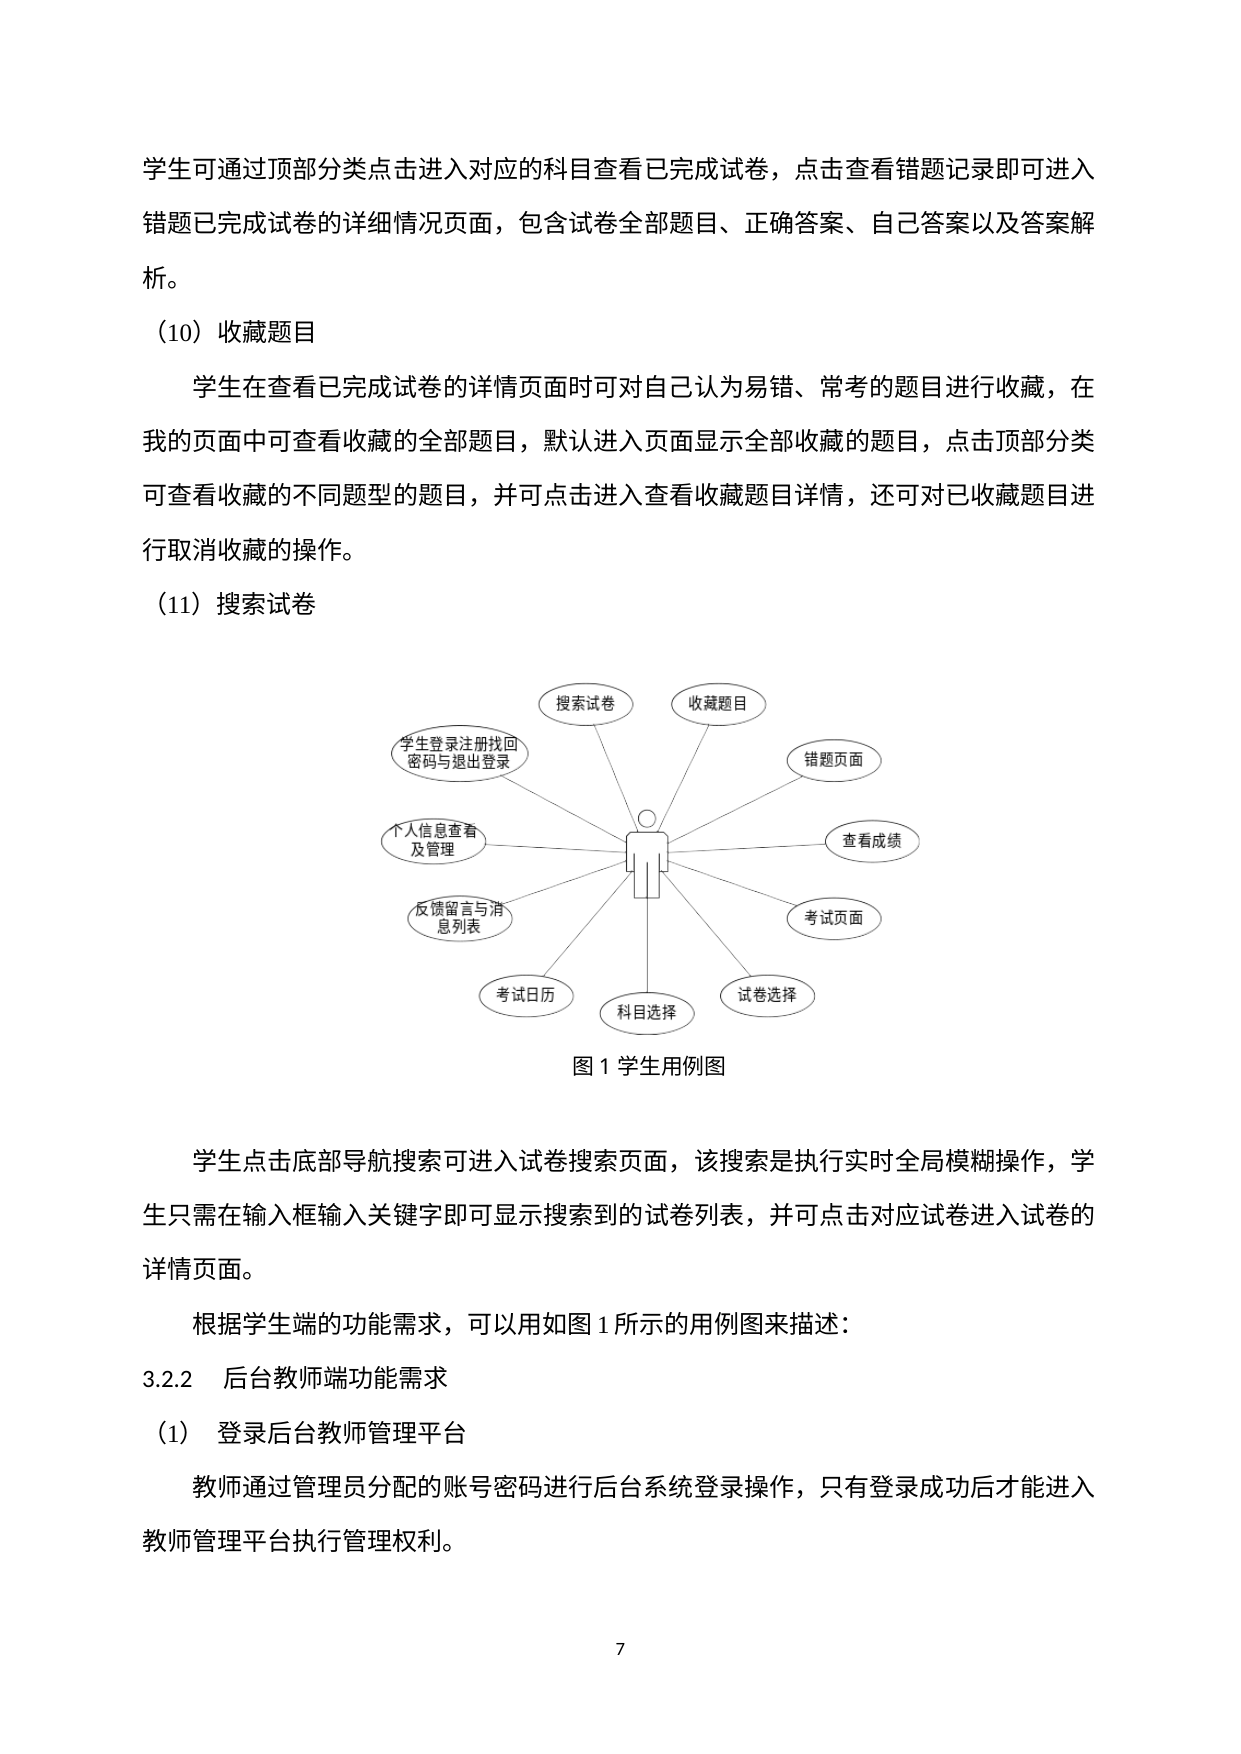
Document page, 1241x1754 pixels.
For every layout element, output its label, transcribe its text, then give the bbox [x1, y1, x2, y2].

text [142, 149, 1098, 294]
text 学生点击底部导航搜索可进入试卷搜索页面，该搜索是执行实时全局模糊操作，学生只需在输入框输入关键字即可显示搜索到的试卷列表，并可点击对应试卷进入试卷的详情页面。 [142, 1141, 1098, 1286]
text （10）收藏题目 [142, 313, 1098, 349]
text 学生在查看已完成试卷的详情页面时可对自己认为易错、常考的题目进行收藏，在我的页面中可查看收藏的全部题目，默认进入页面显示全部收藏的题目，点击顶部分类可查看收藏的不同题型的题目，并可点击进入查看收藏题目详情，还可对已收藏题目进行取消收藏的操作。 [142, 367, 1098, 566]
text 教师通过管理员分配的账号密码进行后台系统登录操作，只有登录成功后才能进入教师管理平台执行管理权利。 [142, 1467, 1098, 1558]
text 根据学生端的功能需求，可以用如图1所示的用例图来描述： [142, 1304, 1098, 1341]
list 登录后台教师管理平台 [142, 1413, 1098, 1449]
text 后台教师端功能需求 [142, 1359, 1098, 1395]
text （11）搜索试卷 [142, 584, 1098, 621]
list 图1 学生用例图 [200, 1049, 1098, 1081]
